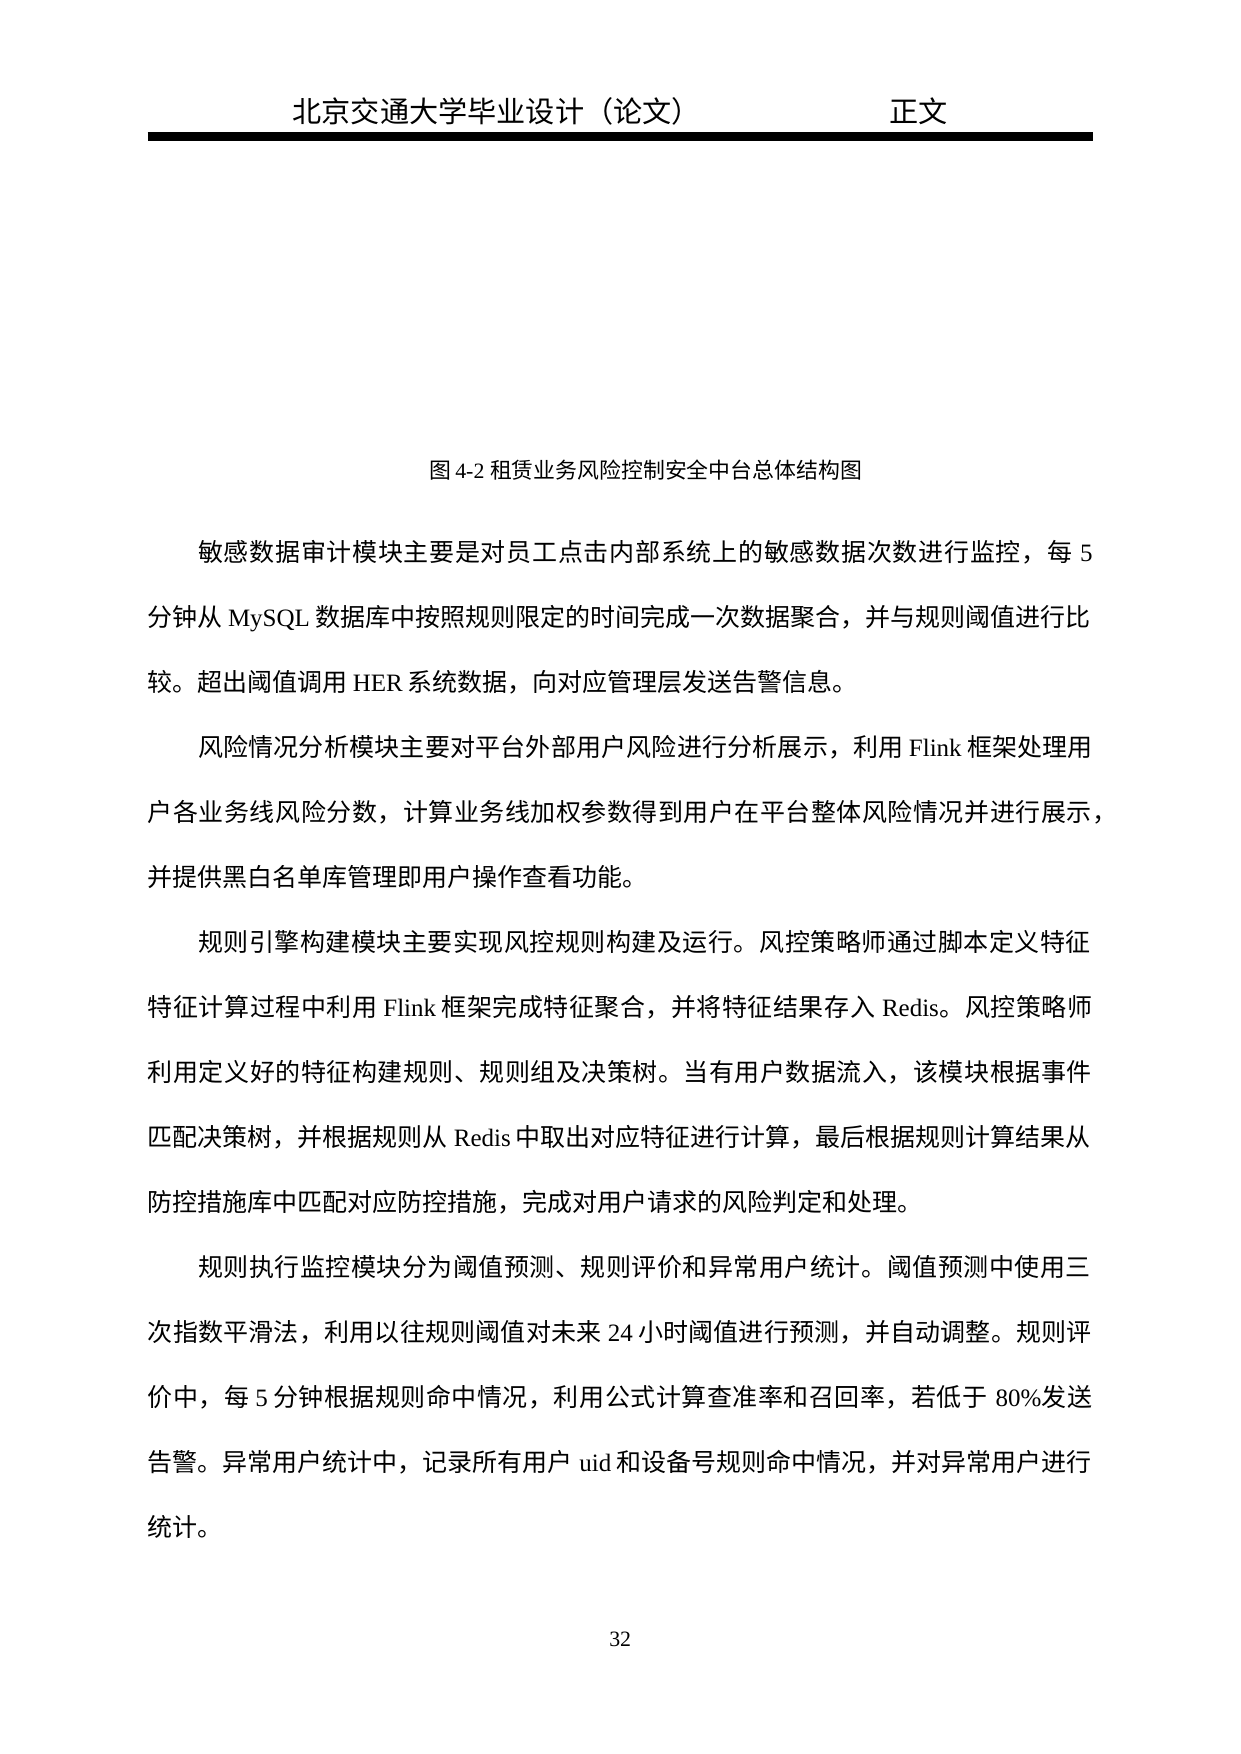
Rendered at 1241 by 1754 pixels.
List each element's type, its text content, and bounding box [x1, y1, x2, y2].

text 图4-2 租赁业务风险控制安全中台总体结构图 [148, 453, 1092, 485]
text 规则引擎构建模块主要实现风控规则构建及运行。风控策略师通过脚本定义特征，特征计算过程中利用Flink框架完成特征聚合，并将特征结果存入Redis。风控策略师利用定义好的特征构建规则、规则组及决策树。当有用户数据流入，该模块根据事件匹配决策树，并根据规则从Redis中取出对应特征进行计算，最后根据规则计算结果从防控措施库中匹配对应防控措施，完成对用户请求的风险判定和处理。 [148, 908, 1092, 1233]
text 风险情况分析模块主要对平台外部用户风险进行分析展示，利用Flink框架处理用户各业务线风险分数，计算业务线加权参数得到用户在平台整体风险情况并进行展示，并提供黑白名单库管理即用户操作查看功能。 [148, 713, 1092, 908]
text 规则执行监控模块分为阈值预测、规则评价和异常用户统计。阈值预测中使用三次指数平滑法，利用以往规则阈值对未来24小时阈值进行预测，并自动调整。规则评价中，每5分钟根据规则命中情况，利用公式计算查准率和召回率，若低于80%发送告警。异常用户统计中，记录所有用户uid和设备号规则命中情况，并对异常用户进行统计。 [148, 1233, 1092, 1558]
text 敏感数据审计模块主要是对员工点击内部系统上的敏感数据次数进行监控，每5分钟从MySQL数据库中按照规则限定的时间完成一次数据聚合，并与规则阈值进行比较。超出阈值调用HER系统数据，向对应管理层发送告警信息。 [148, 518, 1092, 713]
